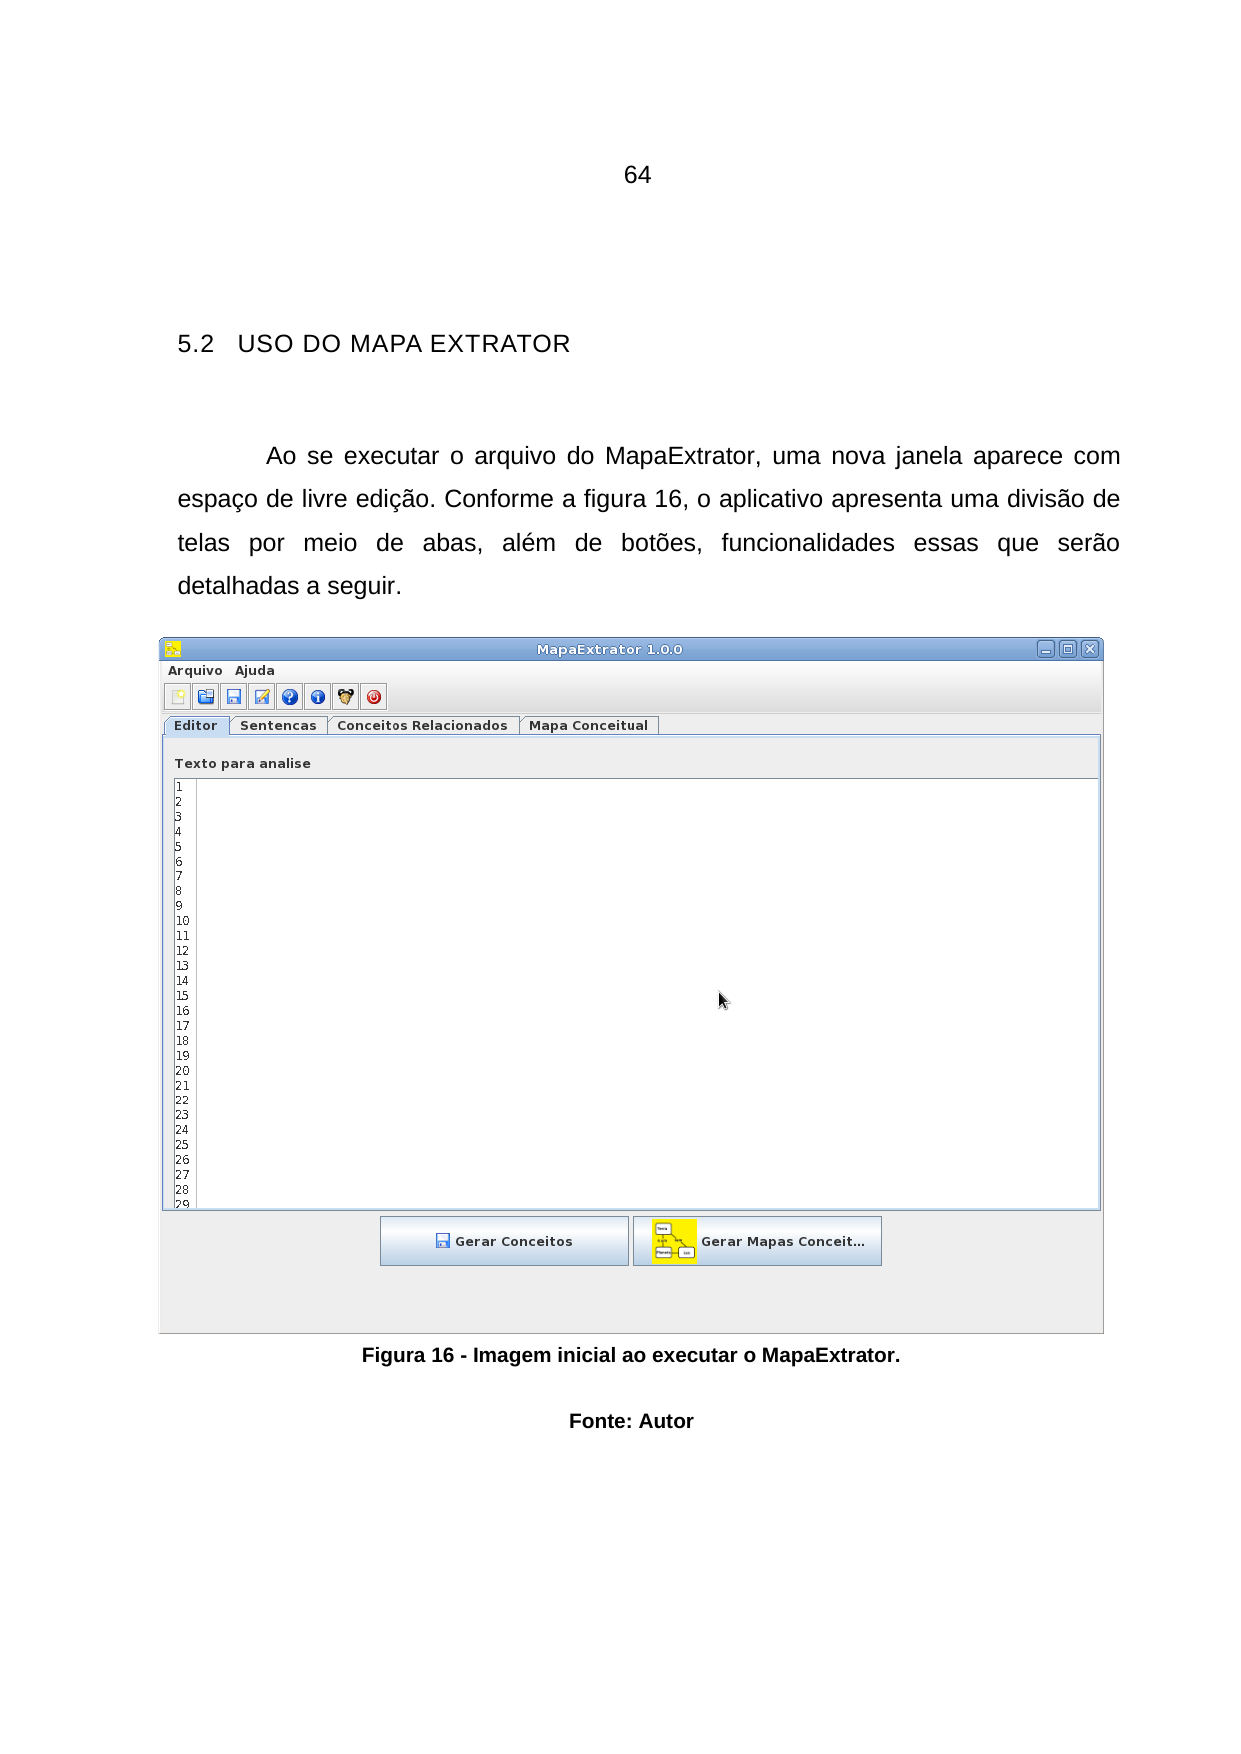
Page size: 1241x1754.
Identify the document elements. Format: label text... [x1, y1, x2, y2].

subtitle USO DO MAPA EXTRATOR [177, 329, 1122, 358]
text Ao se executar o arquivo do MapaExtrator, uma nova janela aparece com espaço de livre edição. Conforme a figura 16, o aplicativo apresenta uma divisão de telas por meio de abas, além de botões, funcionalidades essas que serão detalhadas a seguir. [177, 441, 1122, 599]
picture [158, 637, 1104, 1334]
